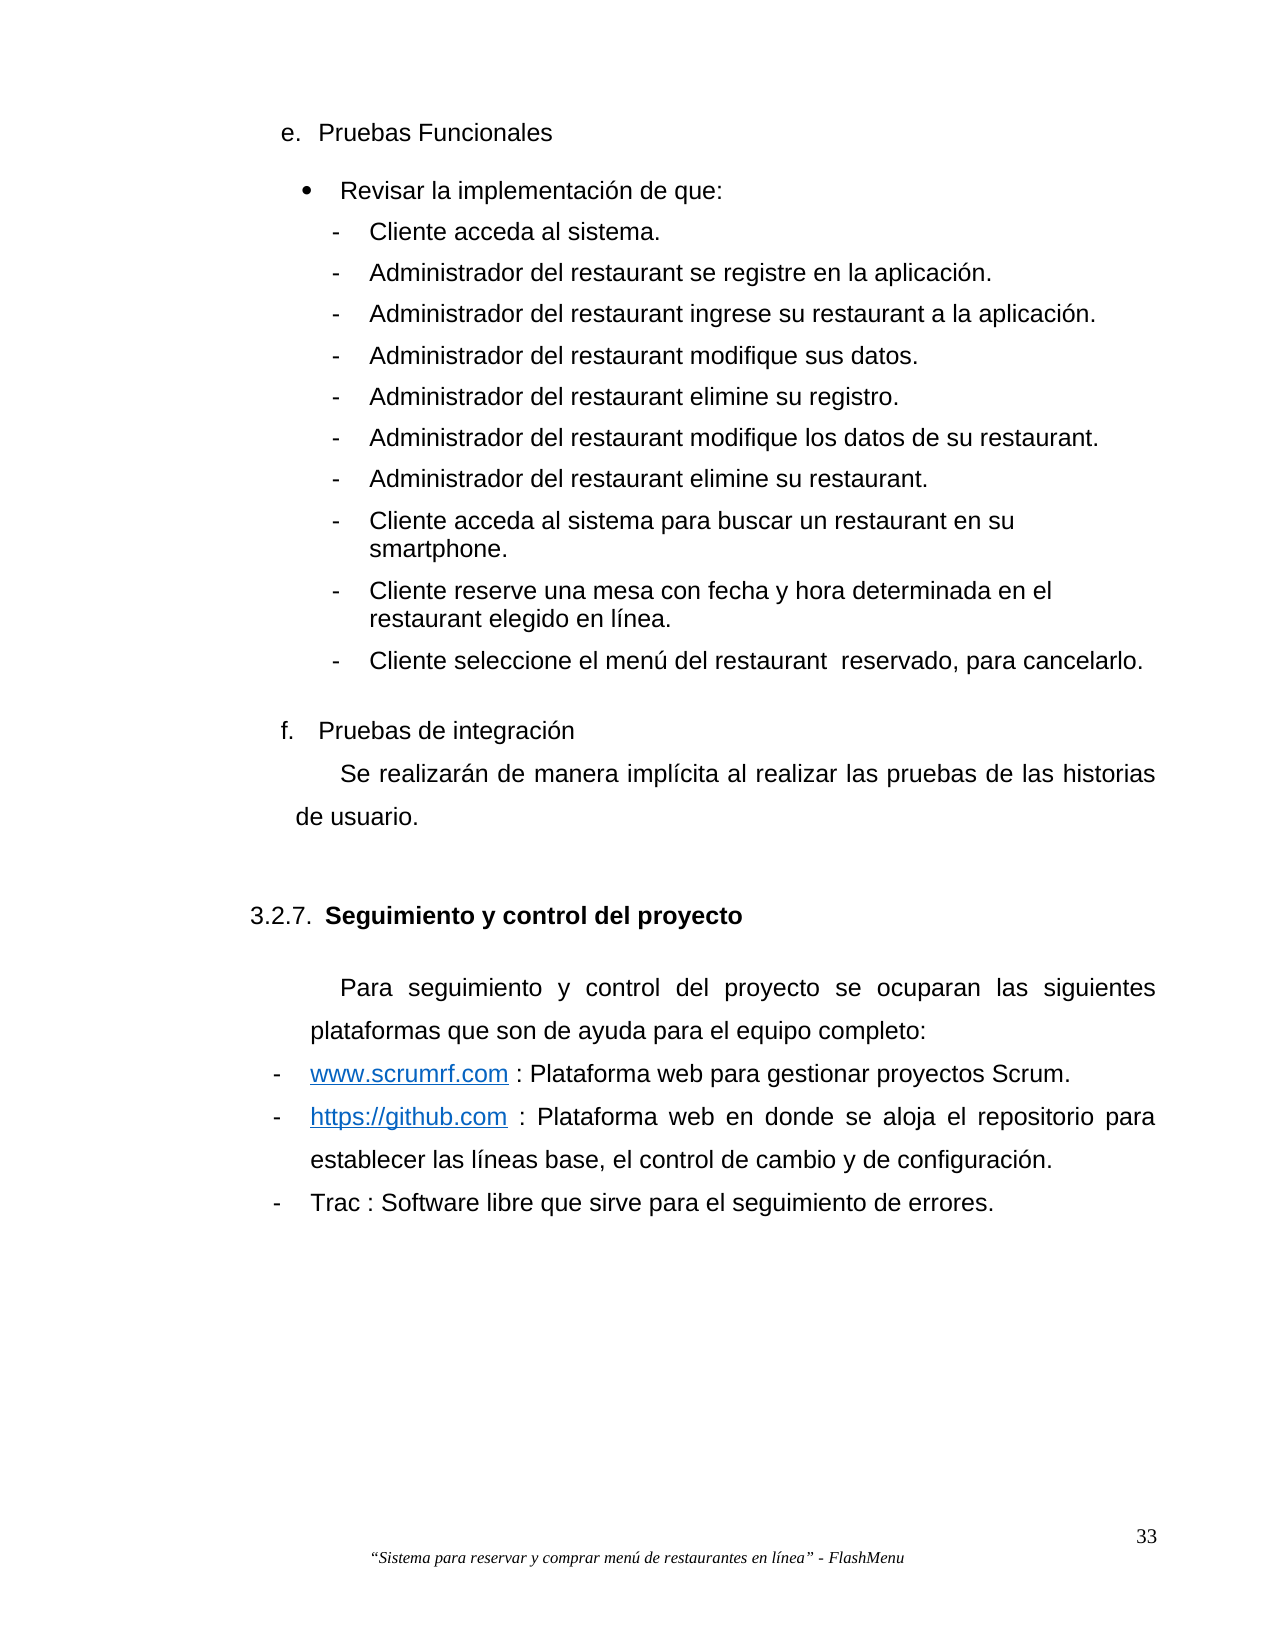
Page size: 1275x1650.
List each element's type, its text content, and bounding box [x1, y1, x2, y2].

list Administrador del restaurant ingrese su restaurant a la aplicación. [332, 299, 1157, 328]
list Seguimiento y control del proyecto [250, 901, 1157, 929]
list Administrador del restaurant modifique sus datos. [332, 341, 1157, 369]
list Pruebas de integración [281, 716, 1157, 744]
list Revisar la implementación de que: [302, 176, 1157, 204]
list Administrador del restaurant modifique los datos de su restaurant. [332, 423, 1157, 452]
list Pruebas Funcionales [281, 118, 1157, 147]
list Para seguimiento y control del proyecto se ocuparan las siguientes plataformas que son de ayuda para el equipo completo: [310, 973, 1157, 1044]
list Cliente reserve una mesa con fecha y hora determinada en el restaurant elegido en línea. [332, 576, 1157, 633]
list Administrador del restaurant se registre en la aplicación. [332, 258, 1157, 287]
list Trac : Software libre que sirve para el seguimiento de errores. [273, 1188, 1157, 1217]
list www.scrumrf.com : Plataforma web para gestionar proyectos Scrum. [273, 1059, 1157, 1088]
list Administrador del restaurant elimine su registro. [332, 382, 1157, 411]
list Administrador del restaurant elimine su restaurant. [332, 464, 1157, 493]
list https://github.com : Plataforma web en donde se aloja el repositorio para establecer las líneas base, el control de cambio y de configuración. [273, 1102, 1157, 1174]
list Cliente acceda al sistema para buscar un restaurant en su smartphone. [332, 506, 1157, 563]
list Cliente acceda al sistema. [332, 217, 1157, 246]
list Cliente seleccione el menú del restaurant reservado, para cancelarlo. [332, 646, 1157, 674]
text Se realizarán de manera implícita al realizar las pruebas de las historias de usuario. [295, 759, 1157, 831]
